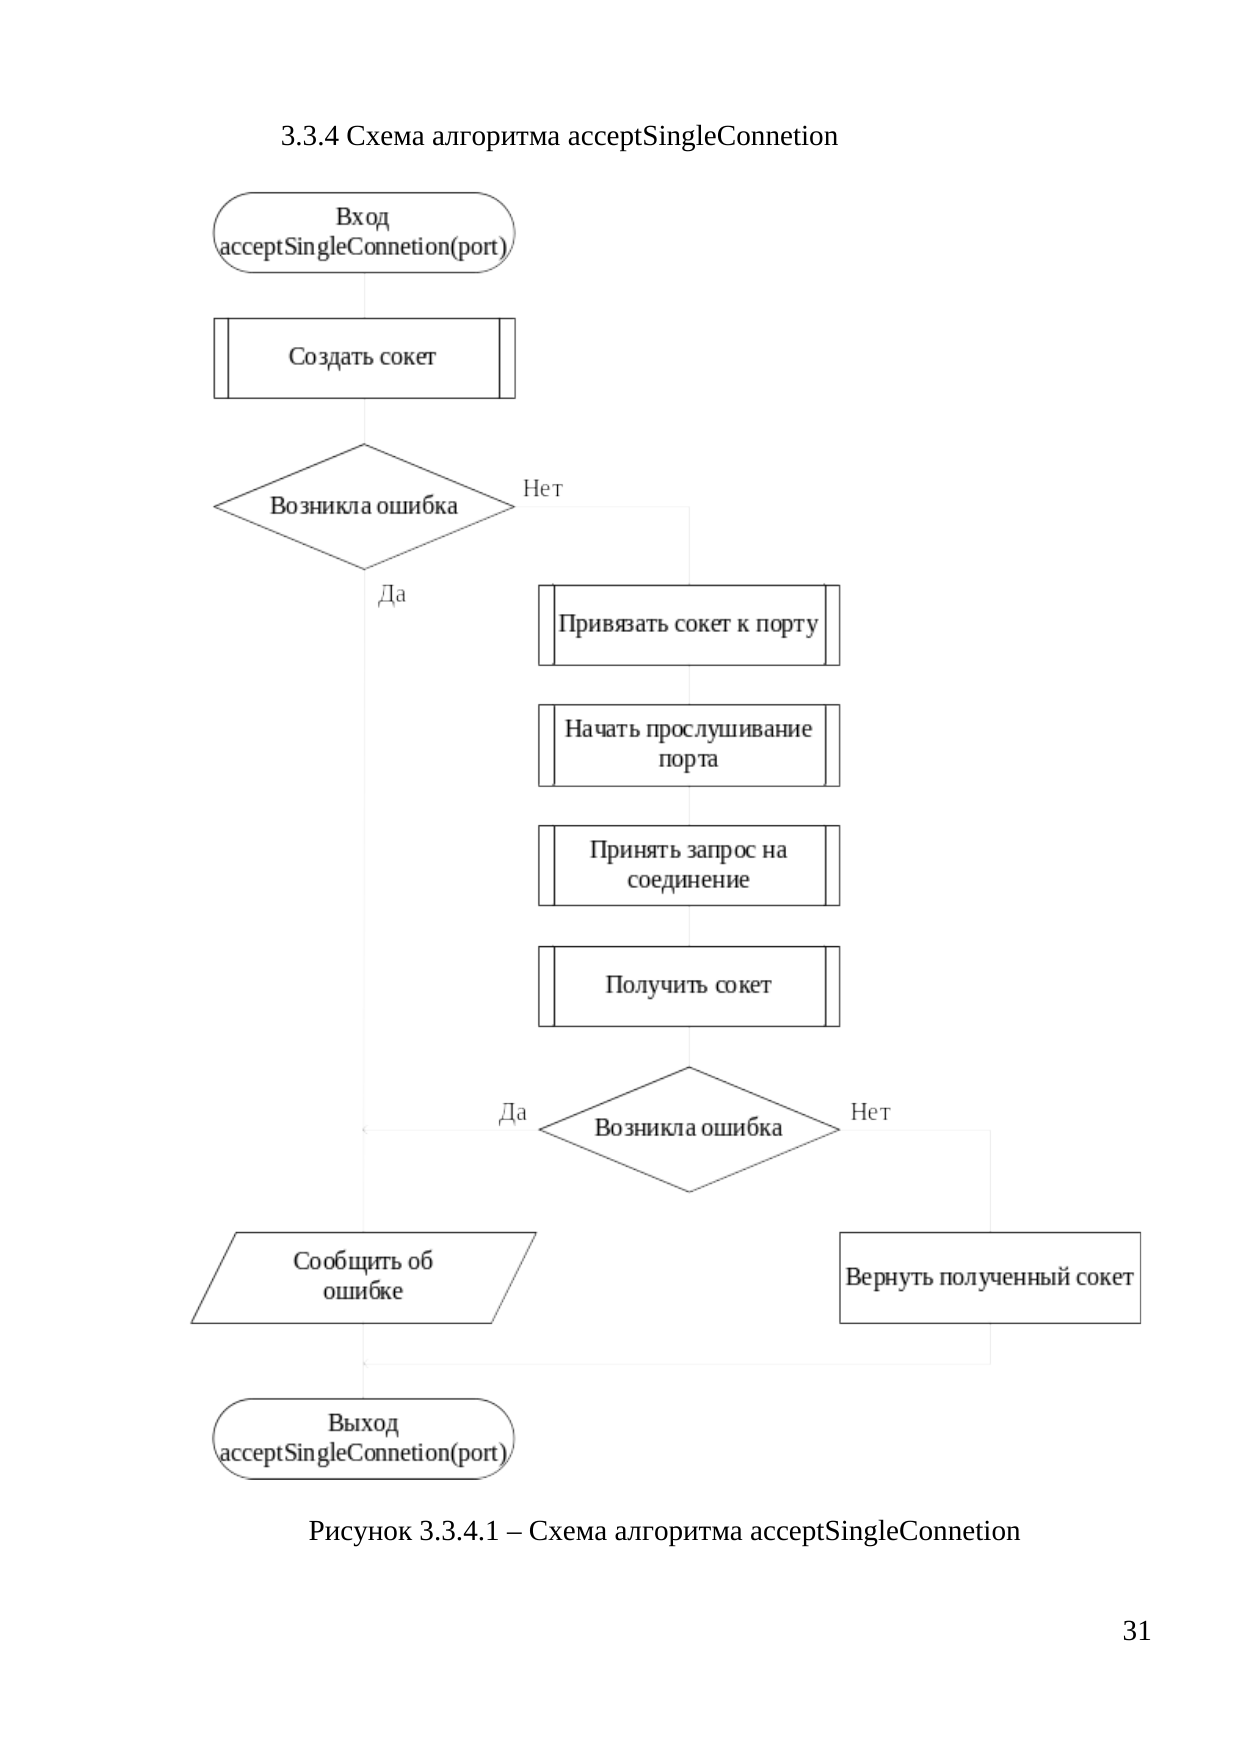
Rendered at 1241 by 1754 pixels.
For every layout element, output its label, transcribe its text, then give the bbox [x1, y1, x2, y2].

text Рисунок 3.3.4.1 – Схема алгоритма acceptSingleConnetion [177, 1513, 1152, 1546]
subtitle Схема алгоритма acceptSingleConnetion [281, 118, 1152, 152]
